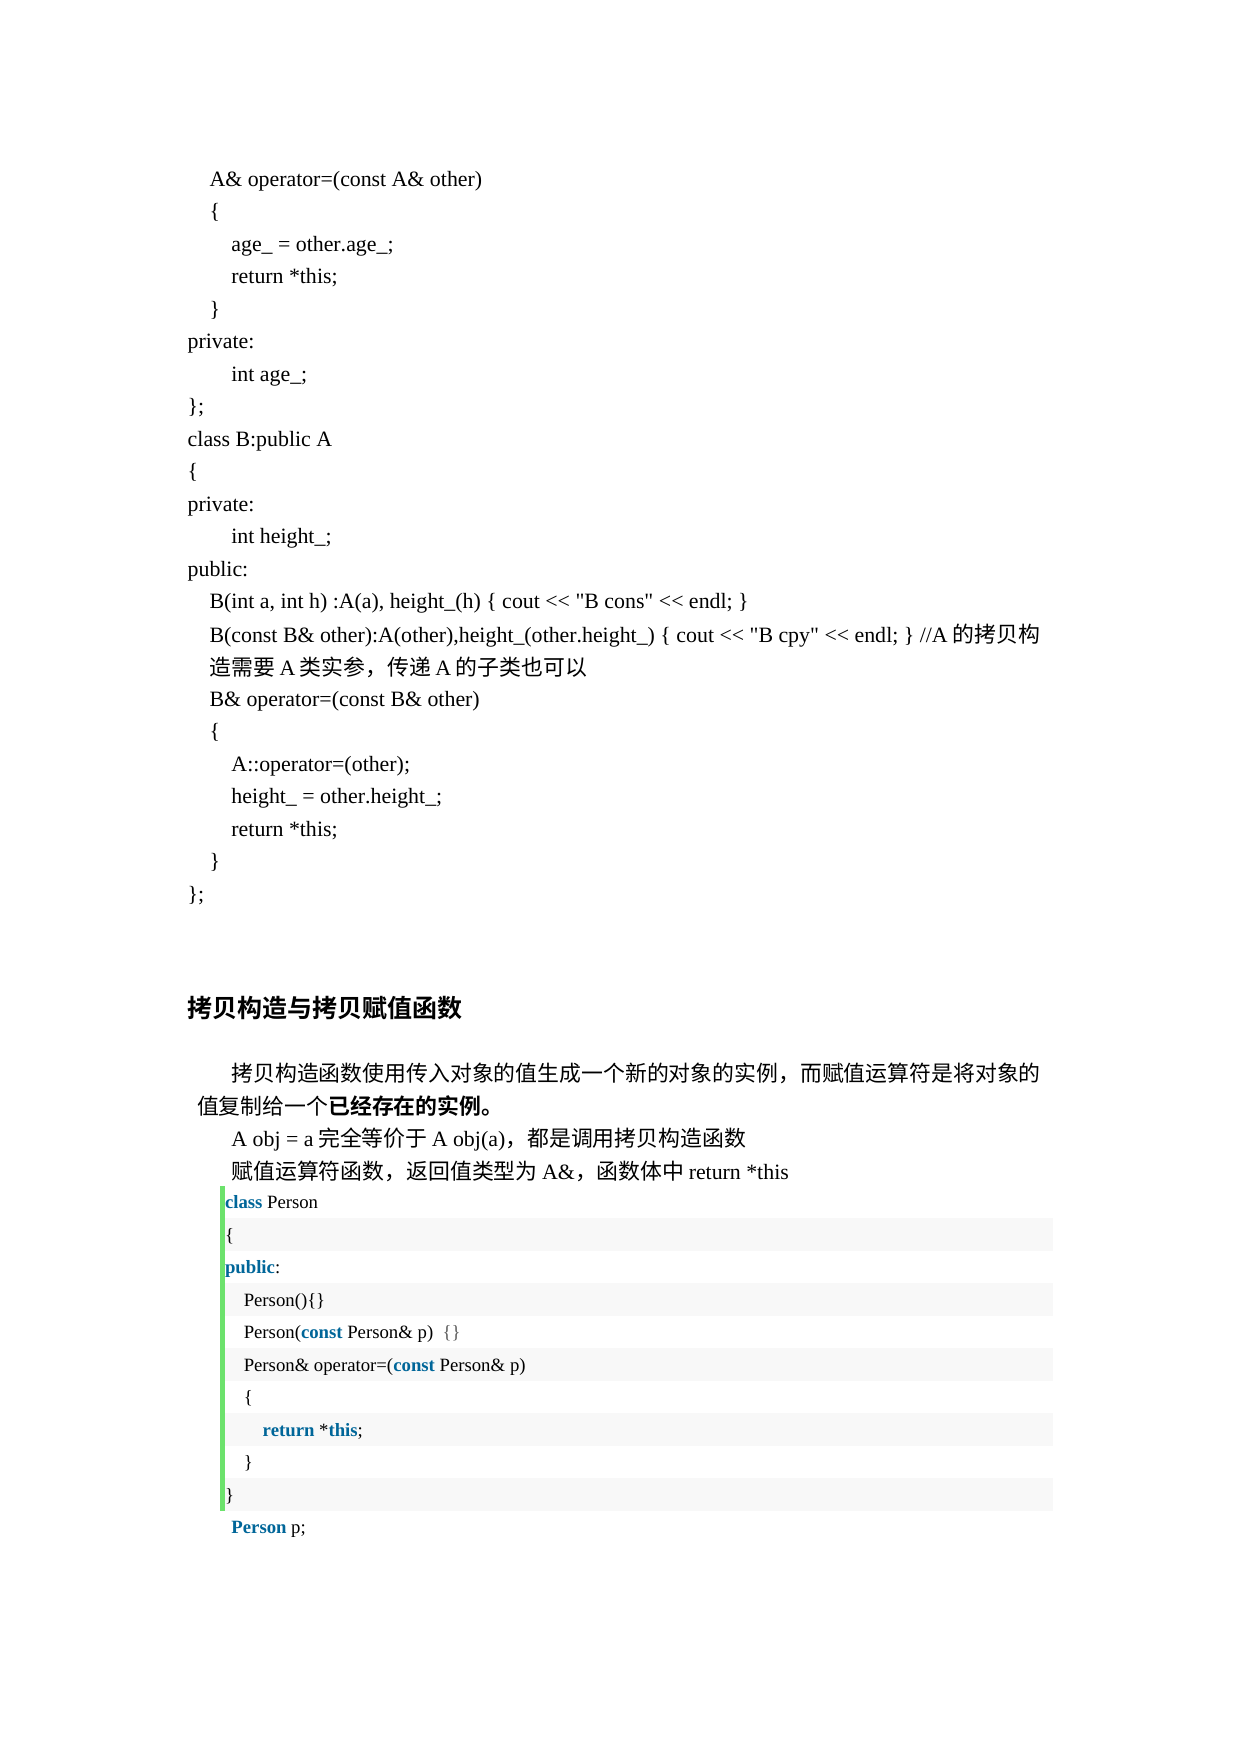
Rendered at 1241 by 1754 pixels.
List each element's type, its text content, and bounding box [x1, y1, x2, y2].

text height_ = other.height_; [231, 779, 1053, 812]
subtitle 拷贝构造与拷贝赋值函数 [187, 974, 1053, 1039]
text A obj = a完全等价于A obj(a)，都是调用拷贝构造函数 [197, 1121, 1053, 1153]
text }; [187, 389, 1053, 422]
text A::operator=(other); [231, 747, 1053, 779]
text Person(const Person& p) {} [225, 1316, 1053, 1348]
text Person& operator=(const Person& p) [225, 1348, 1053, 1381]
text class Person [225, 1186, 1053, 1218]
text { [209, 714, 1053, 747]
text Person(){} [225, 1283, 1053, 1316]
text private: [187, 487, 1053, 519]
text B& operator=(const B& other) [209, 682, 1053, 714]
text return *this; [231, 812, 1053, 844]
text age_ = other.age_; [231, 227, 1053, 259]
text B(const B& other):A(other),height_(other.height_) { cout << "B cpy" << endl; } //A的拷贝构造需要A类实参，传递A的子类也可以 [209, 617, 1053, 682]
text A& operator=(const A& other) [209, 162, 1053, 194]
text public: [187, 552, 1053, 584]
text int height_; [187, 519, 1053, 552]
text private: [187, 324, 1053, 357]
text } [225, 1478, 1053, 1511]
text B(int a, int h) :A(a), height_(h) { cout << "B cons" << endl; } [209, 584, 1053, 617]
text 赋值运算符函数，返回值类型为A&，函数体中return *this [197, 1153, 1053, 1186]
text Person p; [197, 1511, 1053, 1543]
text } [209, 844, 1053, 877]
text class B:public A [187, 422, 1053, 454]
text }; [187, 877, 1053, 909]
text { [225, 1218, 1053, 1251]
text { [209, 194, 1053, 227]
text int age_; [187, 357, 1053, 389]
text { [225, 1381, 1053, 1413]
text public: [225, 1251, 1053, 1283]
text } [225, 1446, 1053, 1478]
text } [209, 292, 1053, 324]
text return *this; [225, 1413, 1053, 1446]
text { [187, 454, 1053, 487]
text return *this; [231, 259, 1053, 292]
text 拷贝构造函数使用传入对象的值生成一个新的对象的实例，而赋值运算符是将对象的值复制给一个已经存在的实例。 [197, 1056, 1053, 1121]
